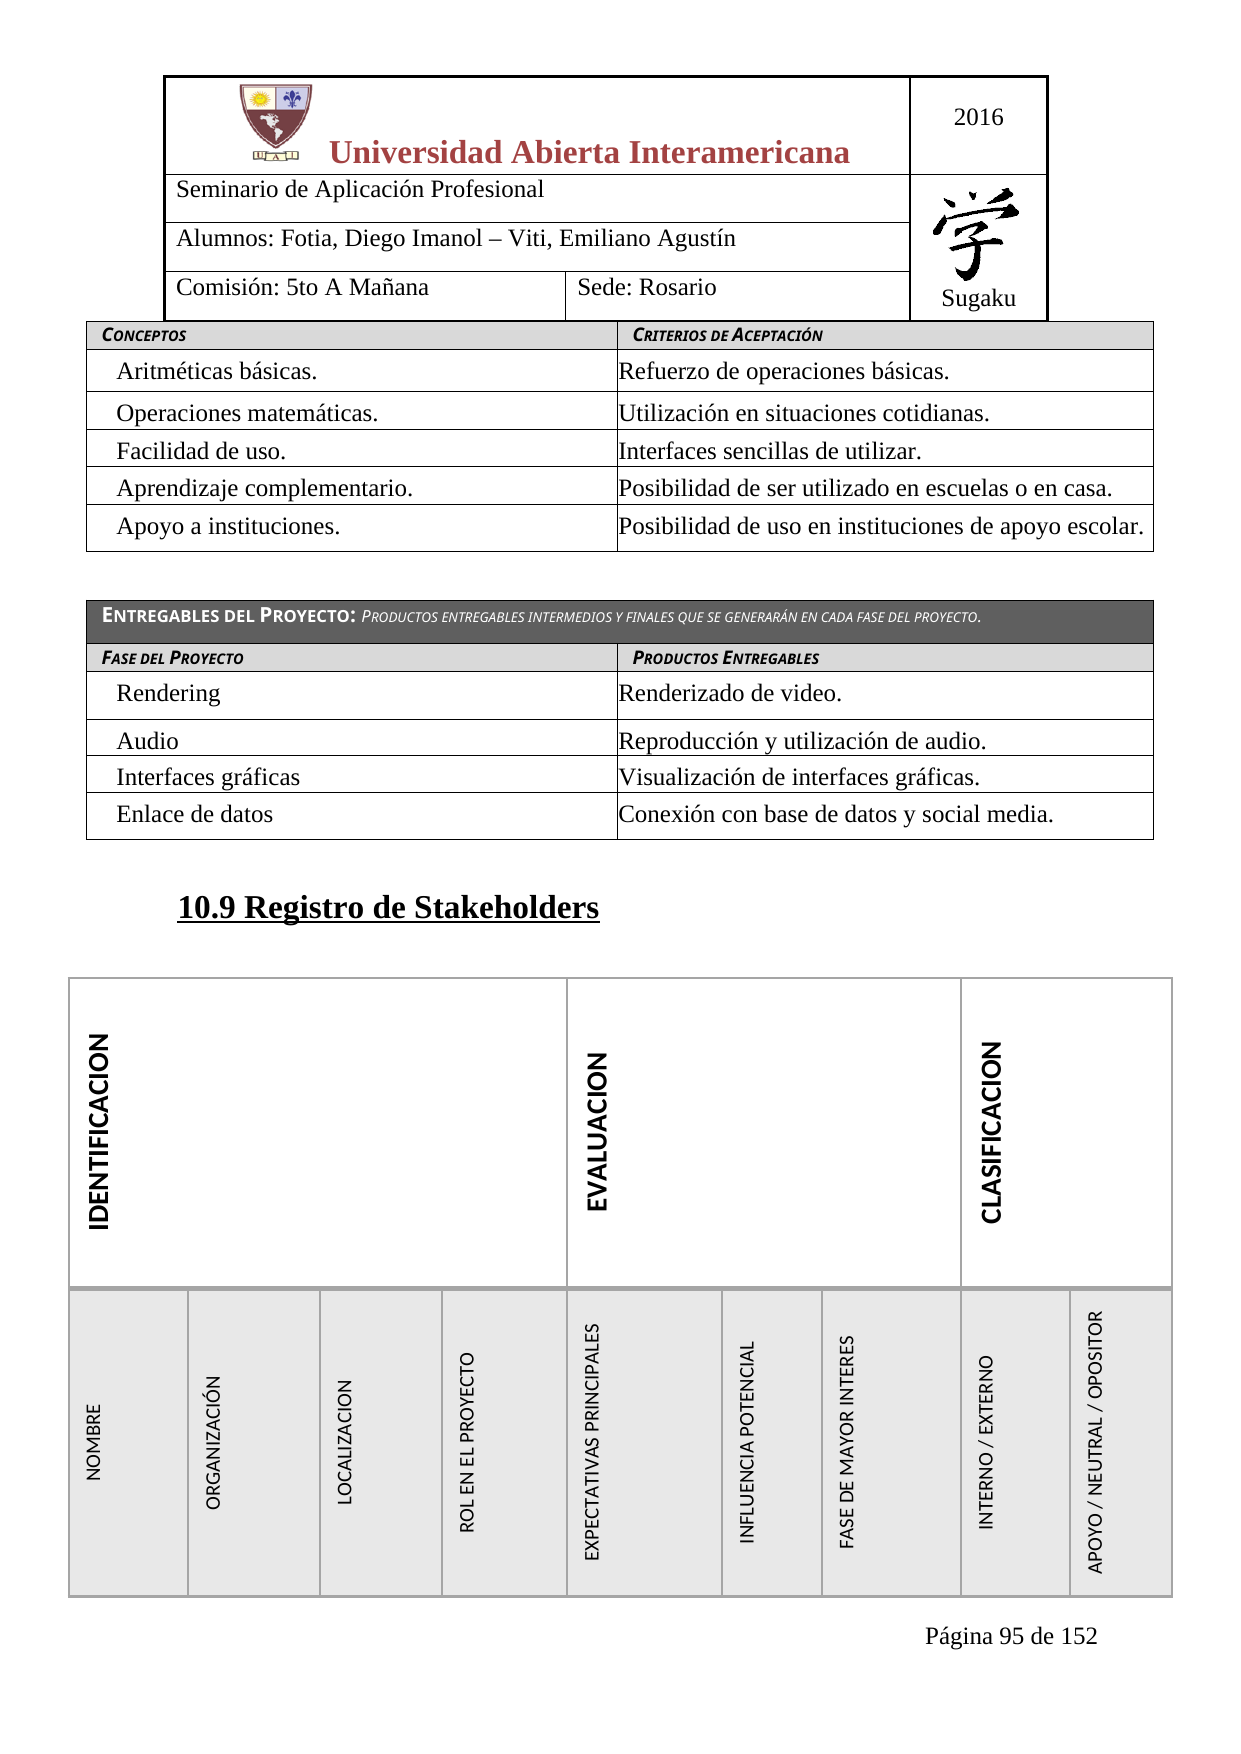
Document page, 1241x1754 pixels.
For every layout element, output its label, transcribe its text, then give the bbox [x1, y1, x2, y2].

table_cell Apoyo a instituciones. [87, 505, 617, 551]
table_cell NOMBRE [70, 1291, 187, 1595]
table_cell Interfaces sencillas de utilizar. [618, 430, 1153, 466]
table_cell Aprendizaje complementario. [87, 467, 617, 504]
table_cell Posibilidad de uso en instituciones de apoyo escolar. [618, 505, 1153, 551]
table_cell CRITERIOS DE ACEPTACIÓN [618, 322, 1153, 349]
table_cell LOCALIZACION [321, 1291, 441, 1595]
table_header CLASIFICACION [962, 979, 1171, 1286]
table_header IDENTIFICACION [70, 979, 566, 1286]
picture [927, 181, 1030, 284]
table_cell ROL EN EL PROYECTO [443, 1291, 566, 1595]
table_cell Operaciones matemáticas. [87, 392, 617, 428]
table_cell Interfaces gráficas [87, 756, 617, 792]
table_cell FASE DE MAYOR INTERES [823, 1291, 960, 1595]
table_cell Refuerzo de operaciones básicas. [618, 350, 1153, 391]
table_cell Renderizado de video. [618, 672, 1153, 719]
table_cell Rendering [87, 672, 617, 719]
table_cell EXPECTATIVAS PRINCIPALES [568, 1291, 721, 1595]
subtitle 10.9 Registro de Stakeholders [177, 888, 1063, 926]
table_cell Visualización de interfaces gráficas. [618, 756, 1153, 792]
table_cell Posibilidad de ser utilizado en escuelas o en casa. [618, 467, 1153, 504]
table_cell Aritméticas básicas. [87, 350, 617, 391]
picture [223, 78, 329, 164]
table_cell Enlace de datos [87, 793, 617, 839]
table_cell Reproducción y utilización de audio. [618, 720, 1153, 754]
table_cell INFLUENCIA POTENCIAL [723, 1291, 821, 1595]
table_cell Facilidad de uso. [87, 430, 617, 466]
table_cell PRODUCTOS ENTREGABLES [618, 644, 1153, 671]
table_header ENTREGABLES DEL PROYECTO: PRODUCTOS ENTREGABLES INTERMEDIOS Y FINALES QUE SE GENERARÁN EN CADA FASE DEL PROYECTO. [87, 601, 1153, 643]
table_cell APOYO / NEUTRAL / OPOSITOR [1071, 1291, 1171, 1595]
table_cell FASE DEL PROYECTO [87, 644, 617, 671]
table_cell INTERNO / EXTERNO [962, 1291, 1069, 1595]
table_header EVALUACION [568, 979, 960, 1286]
table_cell Conexión con base de datos y social media. [618, 793, 1153, 839]
table_cell Utilización en situaciones cotidianas. [618, 392, 1153, 428]
table_cell Audio [87, 720, 617, 754]
table_cell CONCEPTOS [87, 322, 617, 349]
table_cell ORGANIZACIÓN [189, 1291, 319, 1595]
